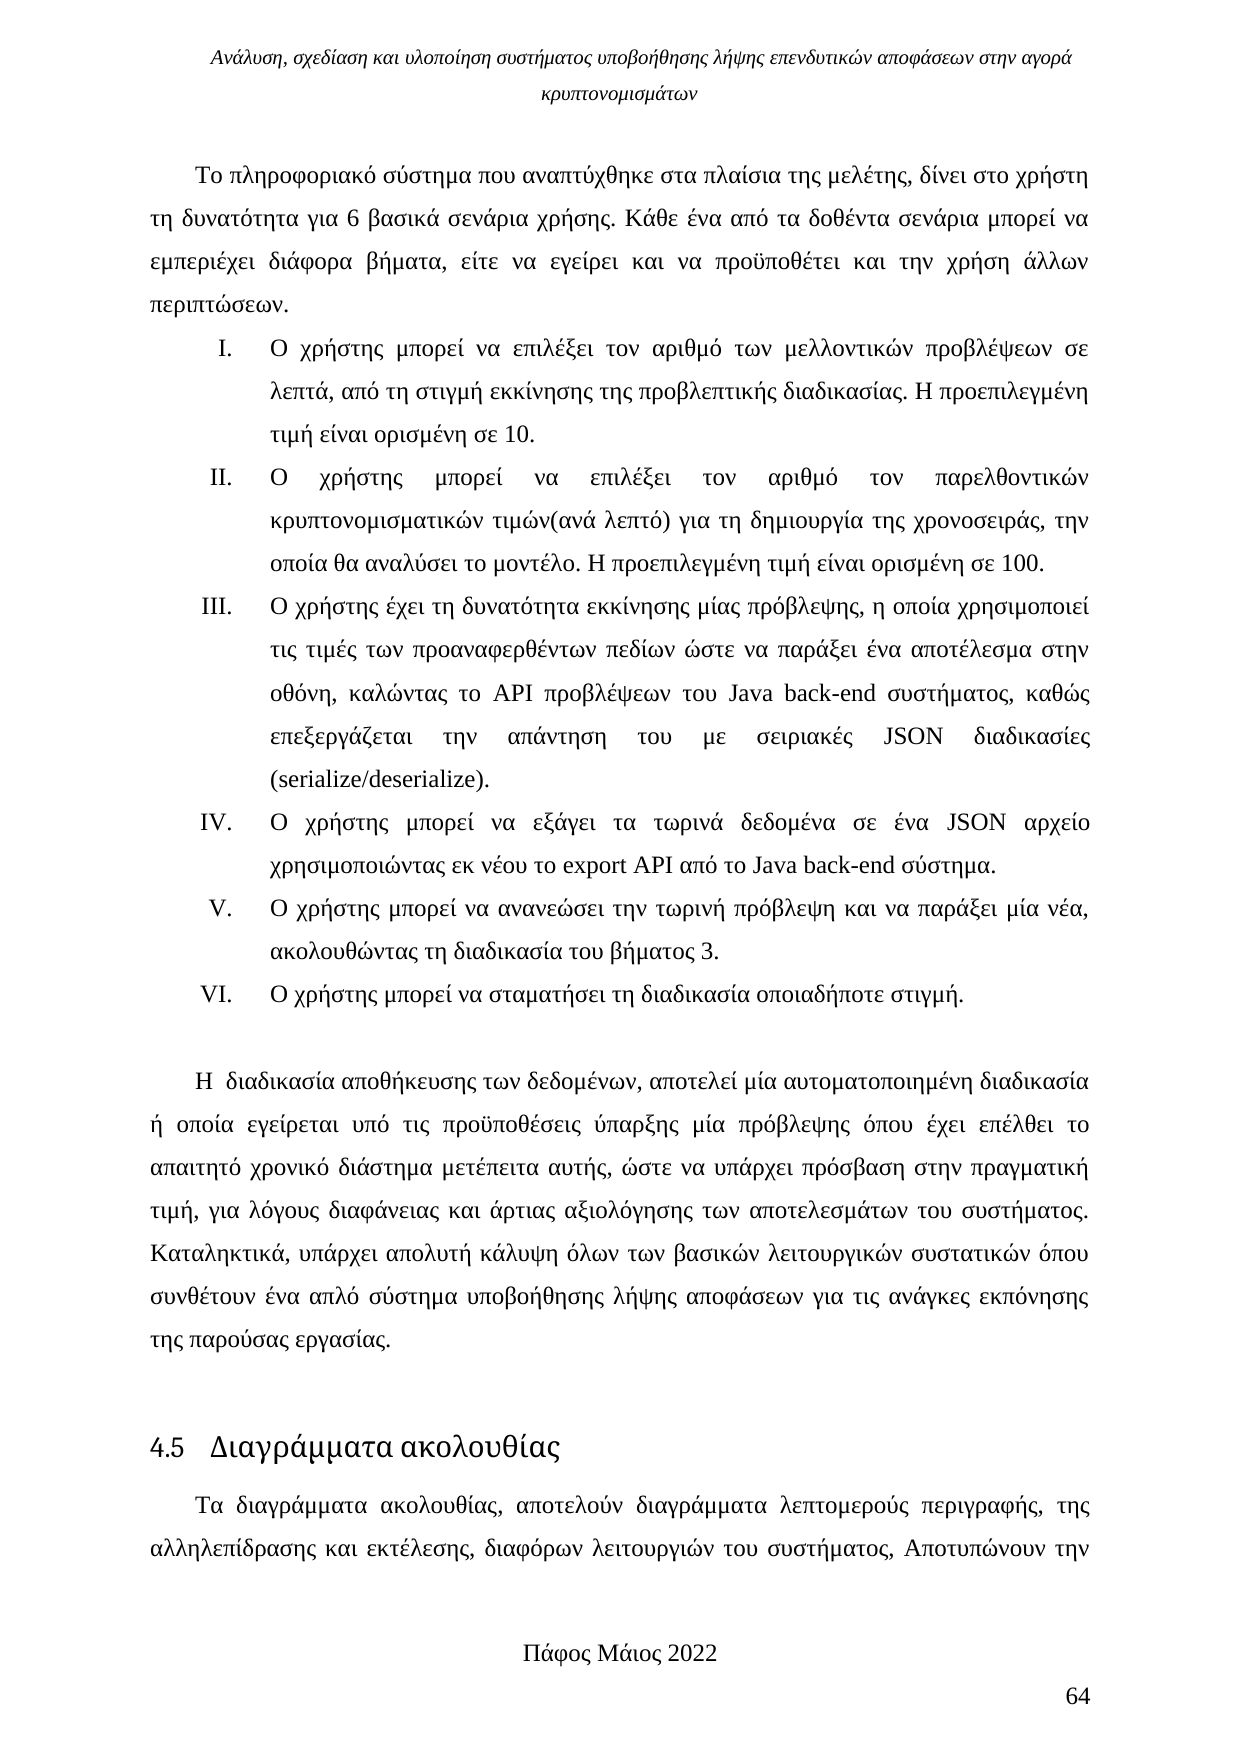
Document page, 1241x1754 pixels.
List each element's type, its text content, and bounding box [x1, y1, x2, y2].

list Ο χρήστης μπορεί να σταματήσει τη διαδικασία οποιαδήποτε στιγμή. [232, 979, 1090, 1008]
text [150, 1490, 1090, 1562]
list Ο χρήστης μπορεί να επιλέξει τον αριθμό των μελλοντικών προβλέψεων σε λεπτά, από τη στιγμή εκκίνησης της προβλεπτικής διαδικασίας. Η προεπιλεγμένη τιμή είναι ορισμένη σε 10. [232, 333, 1090, 448]
subtitle Διαγράμματα ακολουθίας [150, 1432, 1090, 1465]
text Το πληροφοριακό σύστημα που αναπτύχθηκε στα πλαίσια της μελέτης, δίνει στο χρήστη τη δυνατότητα για 6 βασικά σενάρια χρήσης. Κάθε ένα από τα δοθέντα σενάρια μπορεί να εμπεριέχει διάφορα βήματα, είτε να εγείρει και να προϋποθέτει και την χρήση άλλων περιπτώσεων. [150, 160, 1090, 318]
list Ο χρήστης μπορεί να ανανεώσει την τωρινή πρόβλεψη και να παράξει μία νέα, ακολουθώντας τη διαδικασία του βήματος 3. [232, 893, 1090, 965]
list Ο χρήστης έχει τη δυνατότητα εκκίνησης μίας πρόβλεψης, η οποία χρησιμοποιεί τις τιμές των προαναφερθέντων πεδίων ώστε να παράξει ένα αποτέλεσμα στην οθόνη, καλώντας το API προβλέψεων του Java back-end συστήματος, καθώς επεξεργάζεται την απάντηση του με σειριακές JSON διαδικασίες (serialize/deserialize). [232, 591, 1090, 793]
list Ο χρήστης μπορεί να επιλέξει τον αριθμό τον παρελθοντικών κρυπτονομισματικών τιμών(ανά λεπτό) για τη δημιουργία της χρονοσειράς, την οποία θα αναλύσει το μοντέλο. Η προεπιλεγμένη τιμή είναι ορισμένη σε 100. [232, 462, 1090, 577]
list Ο χρήστης μπορεί να εξάγει τα τωρινά δεδομένα σε ένα JSON αρχείο χρησιμοποιώντας εκ νέου το export API από το Java back-end σύστημα. [232, 807, 1090, 879]
text Η διαδικασία αποθήκευσης των δεδομένων, αποτελεί μία αυτοματοποιημένη διαδικασία ή οποία εγείρεται υπό τις προϋποθέσεις ύπαρξης μία πρόβλεψης όπου έχει επέλθει το απαιτητό χρονικό διάστημα μετέπειτα αυτής, ώστε να υπάρχει πρόσβαση στην πραγματική τιμή, για λόγους διαφάνειας και άρτιας αξιολόγησης των αποτελεσμάτων του συστήματος. Καταληκτικά, υπάρχει απολυτή κάλυψη όλων των βασικών λειτουργικών συστατικών όπου συνθέτουν ένα απλό σύστημα υποβοήθησης λήψης αποφάσεων για τις ανάγκες εκπόνησης της παρούσας εργασίας. [150, 1066, 1090, 1353]
